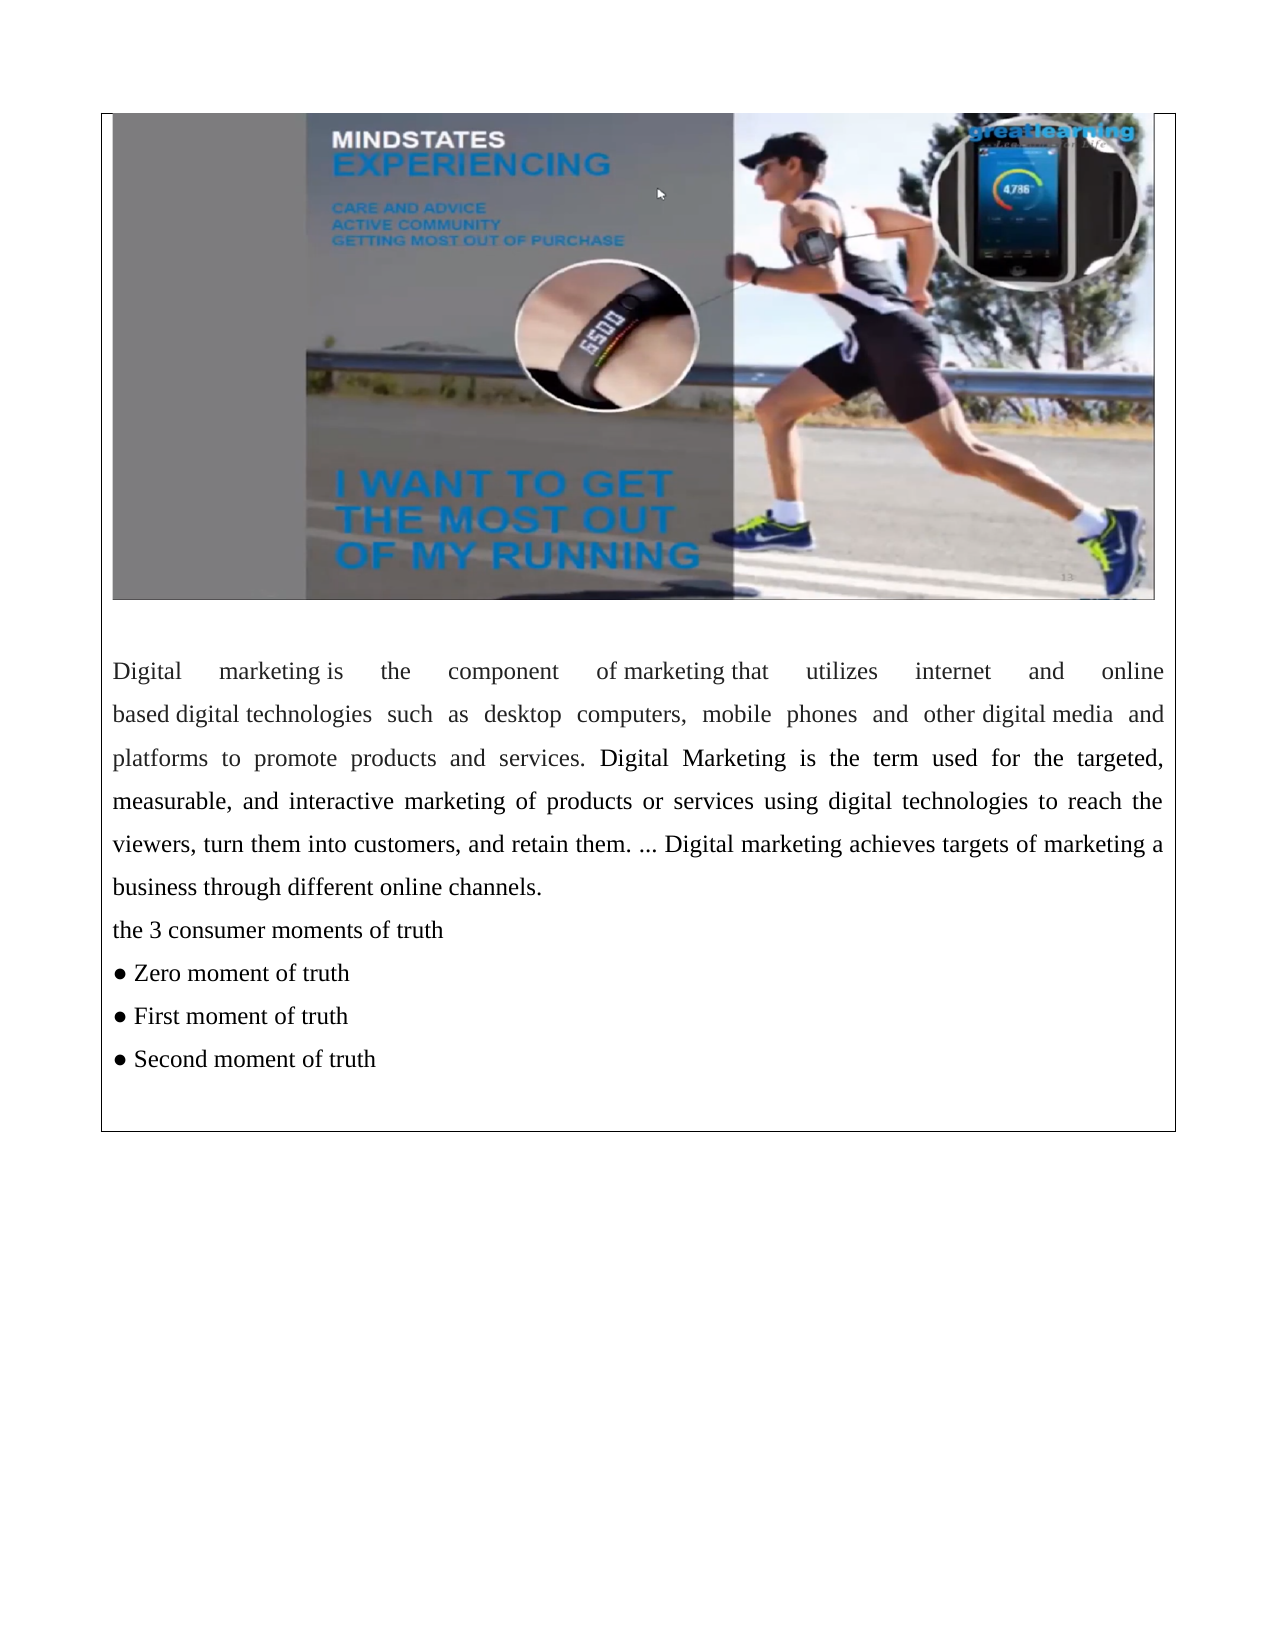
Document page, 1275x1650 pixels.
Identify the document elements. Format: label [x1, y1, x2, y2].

table_cell [102, 114, 1175, 1131]
picture [112, 113, 1155, 600]
